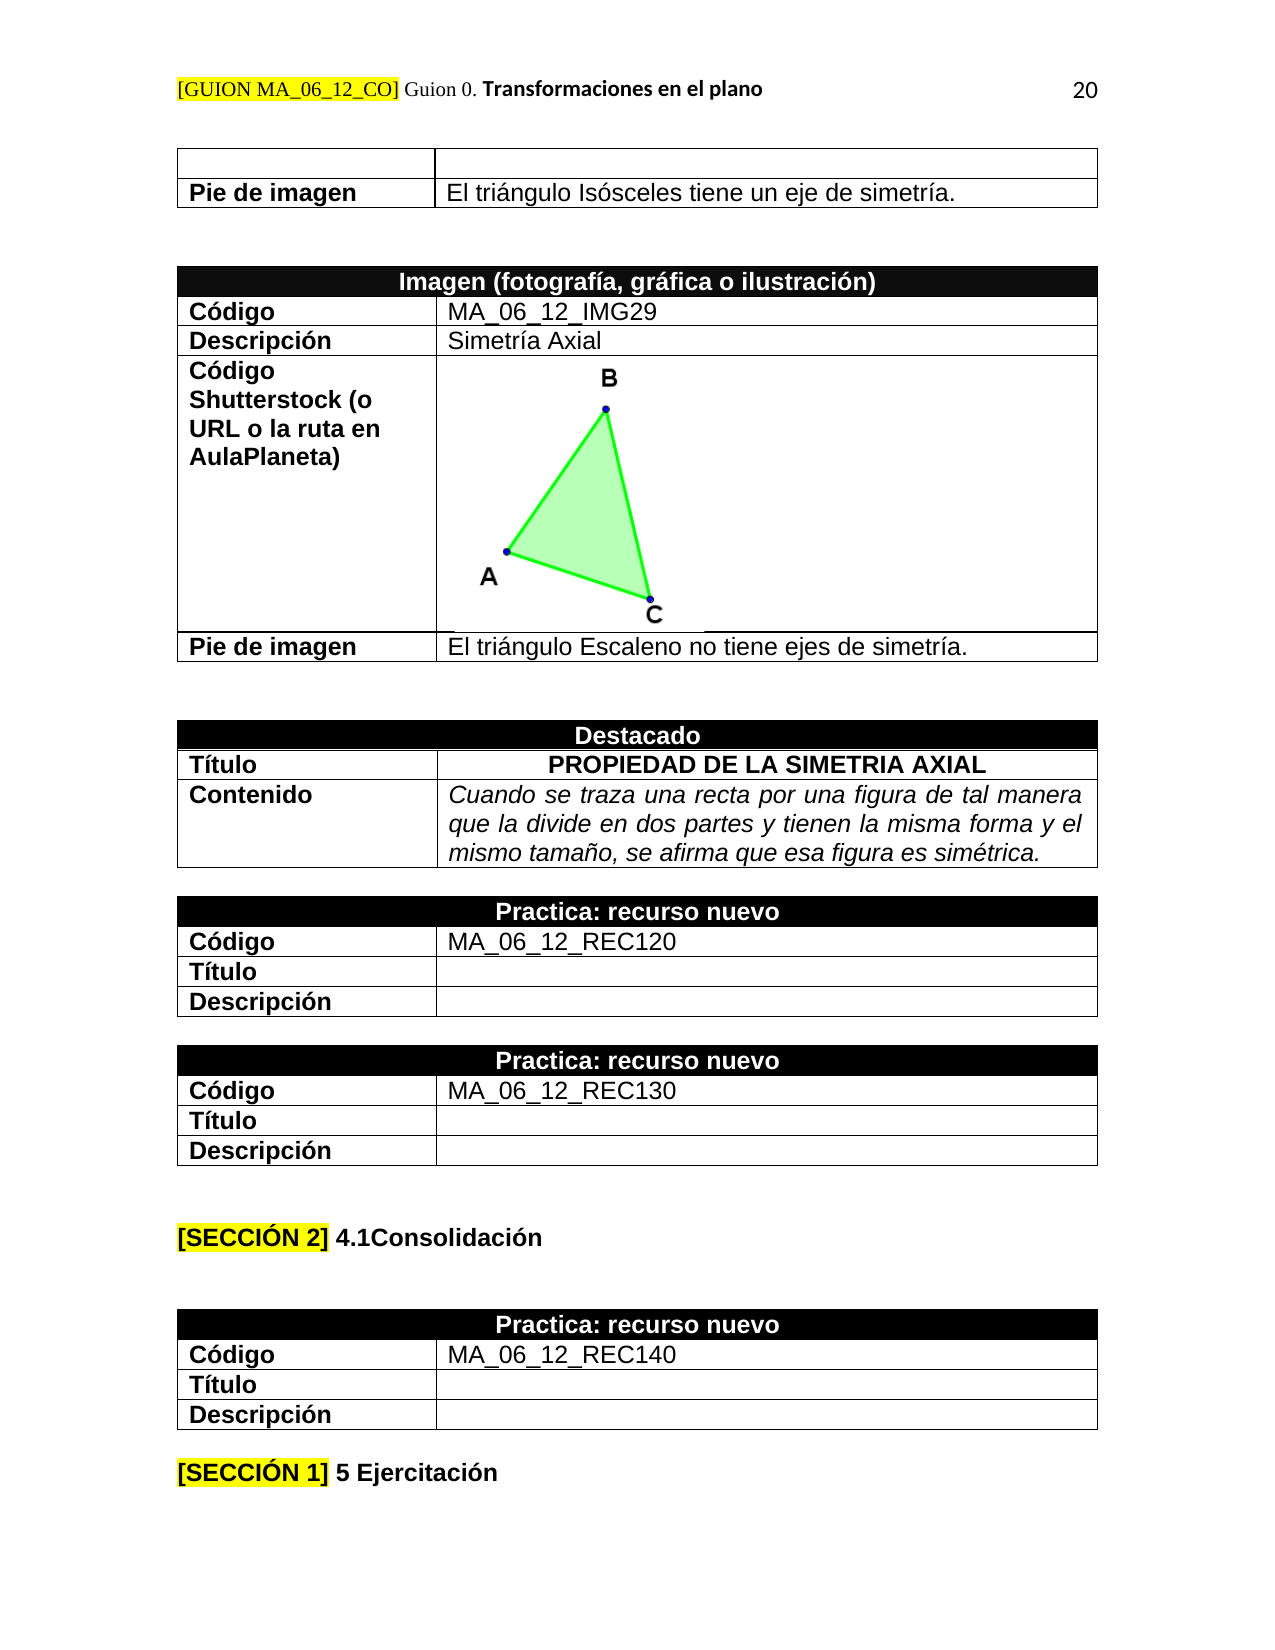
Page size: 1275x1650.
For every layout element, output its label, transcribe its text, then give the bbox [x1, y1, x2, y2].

table_cell El triángulo Escaleno no tiene ejes de simetría. [437, 633, 1097, 661]
table_cell Título [178, 751, 437, 779]
table_cell Contenido [178, 780, 437, 867]
table_cell PROPIEDAD DE LA SIMETRIA AXIAL [438, 751, 1097, 779]
table_cell Cuando se traza una recta por una figura de tal manera que la divide en dos partes y tienen la misma forma y el mismo tamaño, se afirma que esa figura es simétrica. [438, 780, 1097, 867]
text [SECCIÓN 2] 4.1Consolidación [329, 1223, 1098, 1252]
table_cell Título [178, 1370, 436, 1399]
table_cell Descripción [178, 987, 436, 1016]
text [SECCIÓN 1] 5 Ejercitación [329, 1458, 1098, 1487]
table_header Destacado [178, 721, 1097, 749]
table_cell MA_06_12_REC130 [437, 1076, 1097, 1105]
table_cell Código [178, 1076, 436, 1105]
table_cell El triángulo Isósceles tiene un eje de simetría. [436, 179, 1097, 207]
table_cell Código [178, 927, 436, 956]
table_cell [436, 149, 1097, 177]
table_cell Título [178, 1106, 436, 1135]
table_cell [437, 1106, 1097, 1135]
picture [454, 356, 705, 632]
table_cell Código [178, 1340, 436, 1369]
table_cell MA_06_12_REC120 [437, 927, 1097, 956]
table_cell Descripción [178, 326, 436, 355]
table_cell [437, 1136, 1097, 1164]
table_cell Pie de imagen [178, 179, 434, 207]
table_header Practica: recurso nuevo [178, 1310, 1097, 1339]
table_cell Código Shutterstock (o URL o la ruta en AulaPlaneta) [178, 356, 436, 631]
table_cell MA_06_12_REC140 [437, 1340, 1097, 1369]
table_cell Código [178, 297, 436, 325]
table_cell [437, 957, 1097, 986]
table_cell MA_06_12_IMG29 [437, 297, 1097, 325]
table_cell [437, 1370, 1097, 1399]
table_cell Pie de imagen [178, 633, 436, 661]
table_cell [437, 1400, 1097, 1428]
table_header Practica: recurso nuevo [178, 898, 1097, 926]
table_header Practica: recurso nuevo [178, 1046, 1097, 1075]
table_cell [437, 356, 454, 631]
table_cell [178, 149, 434, 177]
table_cell Descripción [178, 1136, 436, 1164]
table_header Imagen (fotografía, gráfica o ilustración) [178, 267, 1097, 296]
table_cell [437, 987, 1097, 1016]
table_cell Título [178, 957, 436, 986]
table_cell Descripción [178, 1400, 436, 1428]
table_cell Simetría Axial [437, 326, 1097, 355]
table_cell [705, 356, 1097, 631]
